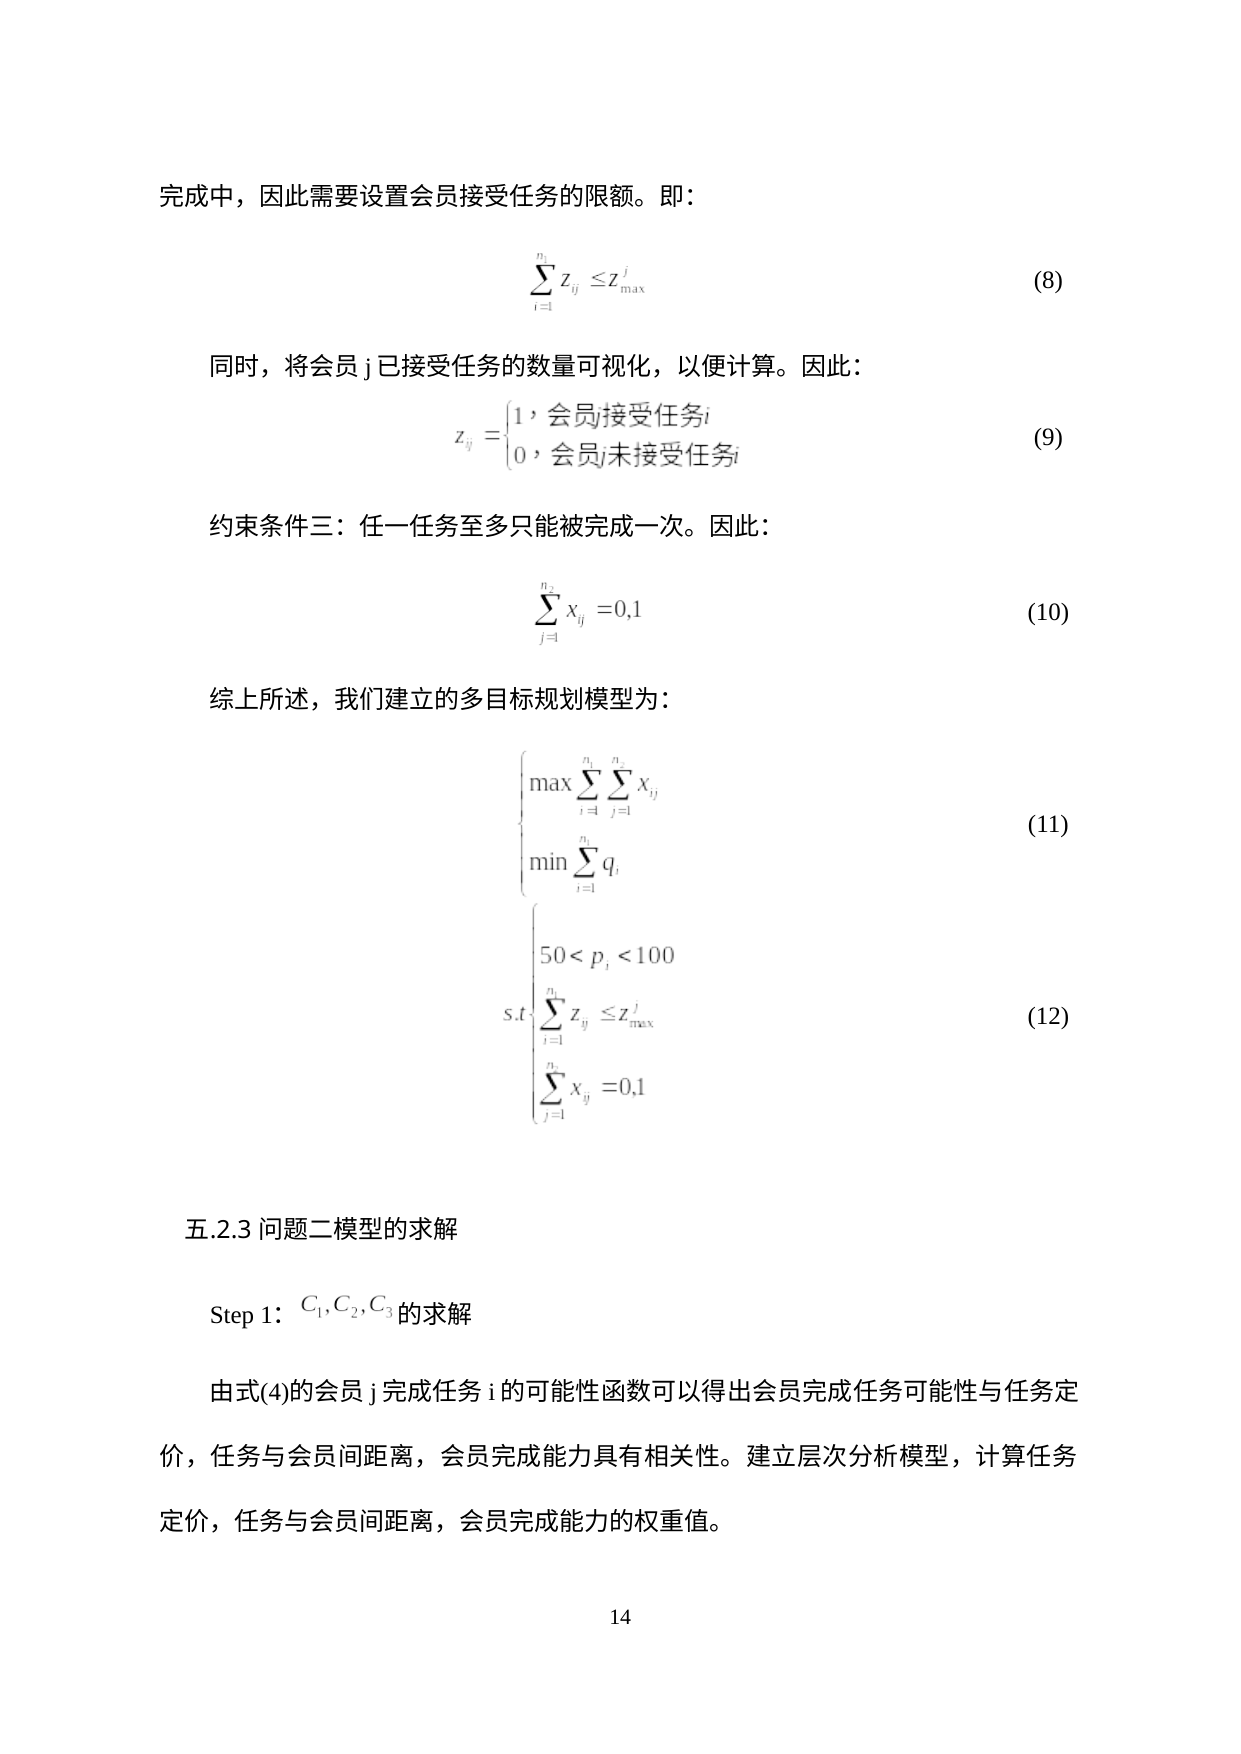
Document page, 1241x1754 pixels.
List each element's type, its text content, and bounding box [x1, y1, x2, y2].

table_header () [1016, 574, 1080, 649]
table_header [160, 574, 1016, 649]
table_cell () [1016, 901, 1080, 1130]
table_header [160, 397, 1016, 476]
text 综上所述，我们建立的多目标规划模型为： [159, 665, 1081, 730]
text 约束条件三：任一任务至多只能被完成一次。因此： [159, 492, 1081, 557]
text 由式(4)的会员j完成任务i的可能性函数可以得出会员完成任务可能性与任务定价，任务与会员间距离，会员完成能力具有相关性。建立层次分析模型，计算任务定价，任务与会员间距离，会员完成能力的权重值。 [159, 1357, 1081, 1552]
subtitle 问题二模型的求解 [184, 1195, 1081, 1260]
table_header [160, 243, 1016, 316]
table_header [160, 746, 1016, 901]
text Step 1：的求解 [159, 1276, 1081, 1341]
table_header () [1016, 746, 1080, 901]
table_cell [160, 901, 1016, 1130]
table_header () [1016, 243, 1080, 316]
table_header () [1016, 397, 1080, 476]
text 同时，将会员j已接受任务的数量可视化，以便计算。因此： [159, 332, 1081, 397]
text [159, 162, 1081, 227]
